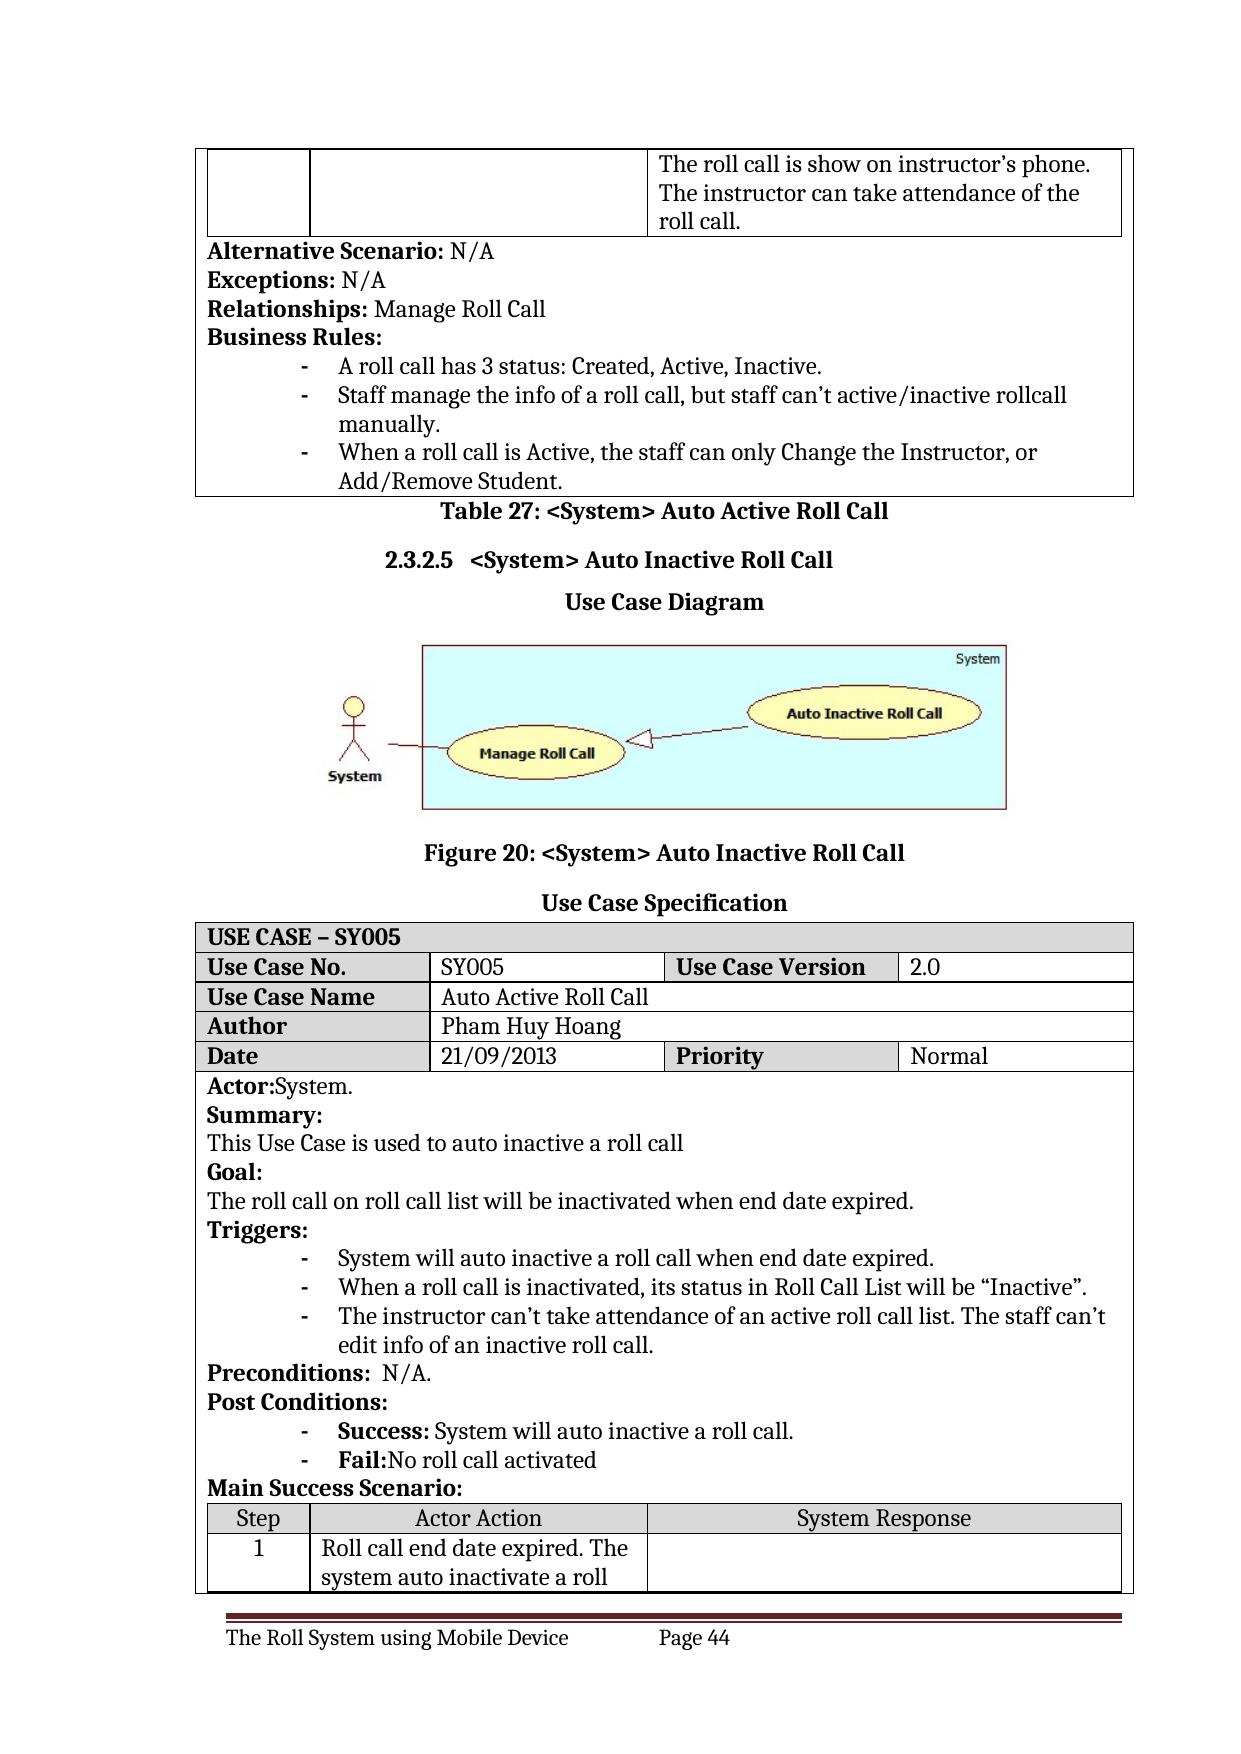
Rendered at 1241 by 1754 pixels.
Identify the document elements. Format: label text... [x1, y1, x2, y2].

table_cell Date [196, 1042, 429, 1071]
table_header USE CASE – SY005 [196, 923, 1133, 952]
table_cell Priority [665, 1042, 898, 1071]
table_cell SY005 [431, 953, 664, 981]
subtitle Use Case Diagram [207, 588, 1122, 616]
table_cell Author [196, 1012, 429, 1041]
subtitle Use Case Specification [207, 889, 1122, 917]
table_cell Use Case Version [665, 953, 898, 981]
text Table 27: <System> Auto Active Roll Call [207, 497, 1122, 526]
table_cell Normal [899, 1042, 1133, 1071]
table_cell Auto Active Roll Call [431, 983, 1133, 1011]
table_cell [196, 1072, 1133, 1592]
text Figure 20: <System> Auto Inactive Roll Call [207, 839, 1122, 868]
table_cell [196, 149, 1133, 496]
table_cell Use Case No. [196, 953, 429, 981]
subtitle <System> Auto Inactive Roll Call [385, 546, 1122, 575]
table_cell 21/09/2013 [431, 1042, 664, 1071]
picture [297, 620, 1032, 835]
table_cell 2.0 [899, 953, 1133, 981]
table_cell Pham Huy Hoang [431, 1012, 1133, 1041]
table_cell Use Case Name [196, 983, 429, 1011]
